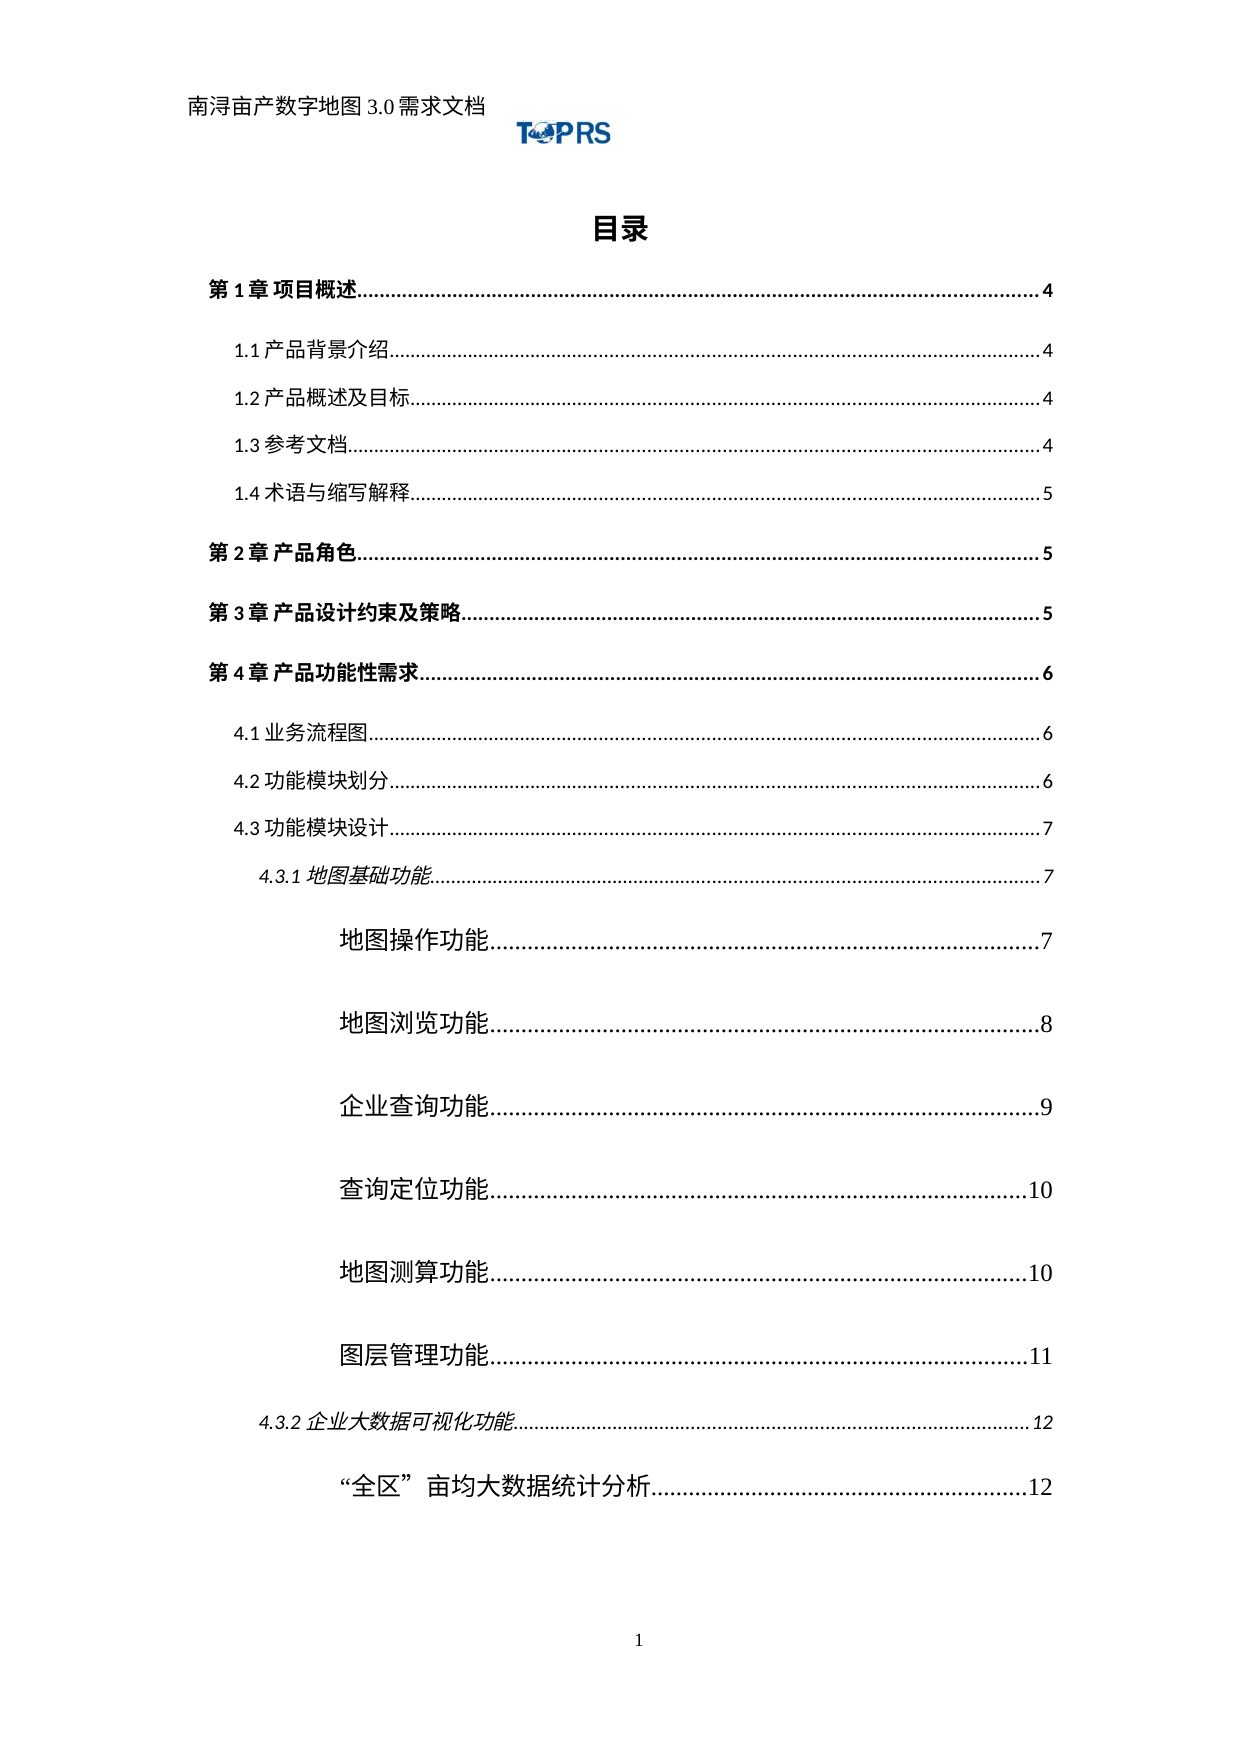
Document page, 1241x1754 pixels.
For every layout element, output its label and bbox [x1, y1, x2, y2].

picture [515, 120, 611, 144]
